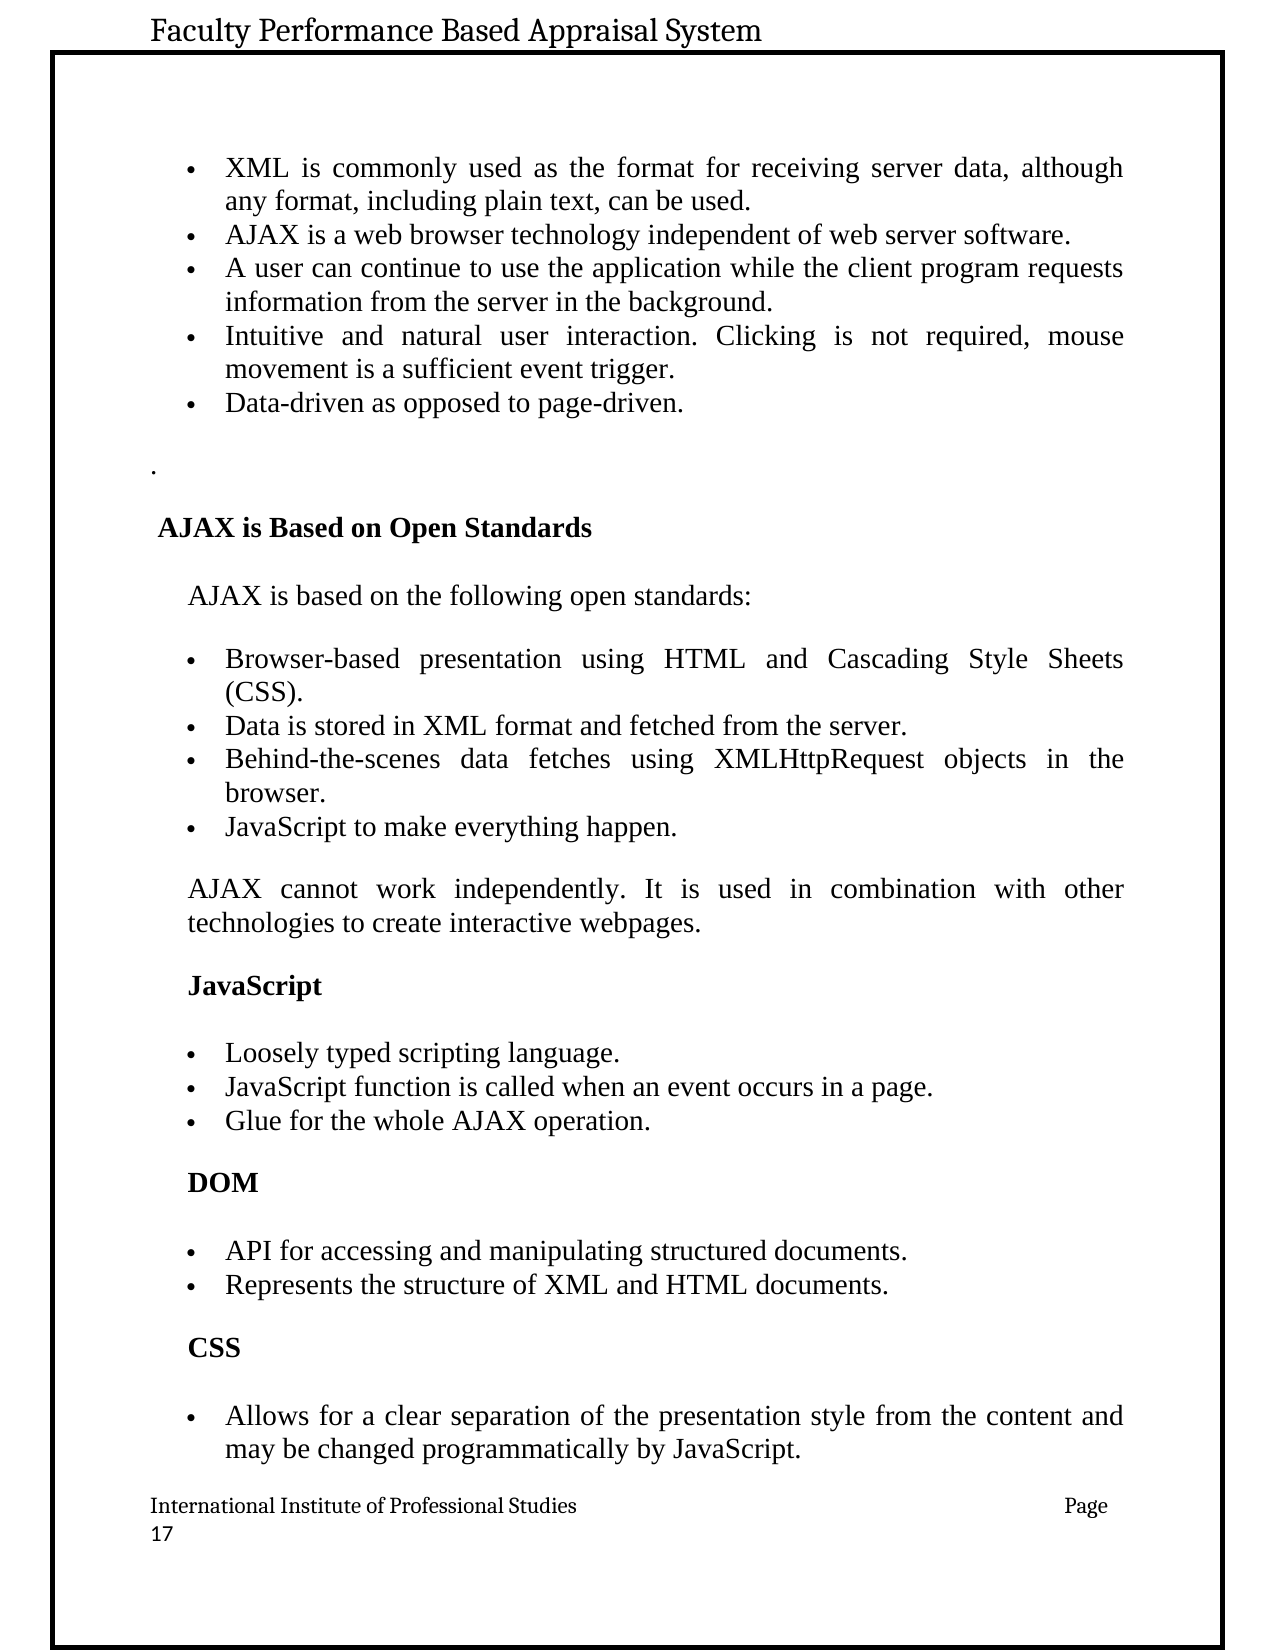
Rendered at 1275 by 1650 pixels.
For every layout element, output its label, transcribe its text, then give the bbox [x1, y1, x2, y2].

text AJAX is based on the following open standards: [150, 791, 1125, 825]
list Data-driven as opposed to page-driven. [187, 598, 1125, 631]
list Intuitive and natural user interaction. Clicking is not required, mouse movement is a sufficient event trigger. [187, 501, 1125, 568]
list Loosely typed scripting language. [187, 1248, 1125, 1282]
text . [150, 660, 1125, 694]
subtitle AJAX is Based on Open Standards [150, 723, 1006, 757]
subtitle DOM [150, 1378, 1006, 1412]
list JavaScript function is called when an event occurs in a page. [187, 1282, 1125, 1316]
list API for accessing and manipulating structured documents. [187, 1446, 1125, 1480]
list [187, 150, 1125, 217]
list Behind-the-scenes data fetches using XMLHttpRequest objects in the browser. [187, 954, 1125, 1022]
list JavaScript to make everything happen. [187, 1022, 1125, 1055]
subtitle JavaScript [150, 1181, 1006, 1214]
list Glue for the whole AJAX operation. [187, 1316, 1125, 1349]
list Browser-based presentation using HTML and Cascading Style Sheets (CSS). [187, 854, 1125, 921]
text AJAX cannot work independently. It is used in combination with other technologies to create interactive webpages. [187, 1084, 1125, 1151]
list XML is commonly used as the format for receiving server data, although any format, including plain text, can be used. [187, 246, 1125, 313]
list Data is stored in XML format and fetched from the server. [187, 921, 1125, 954]
list A user can continue to use the application while the client program requests information from the server in the background. [187, 405, 1125, 472]
list AJAX is a web browser technology independent of web server software. [187, 342, 1125, 376]
